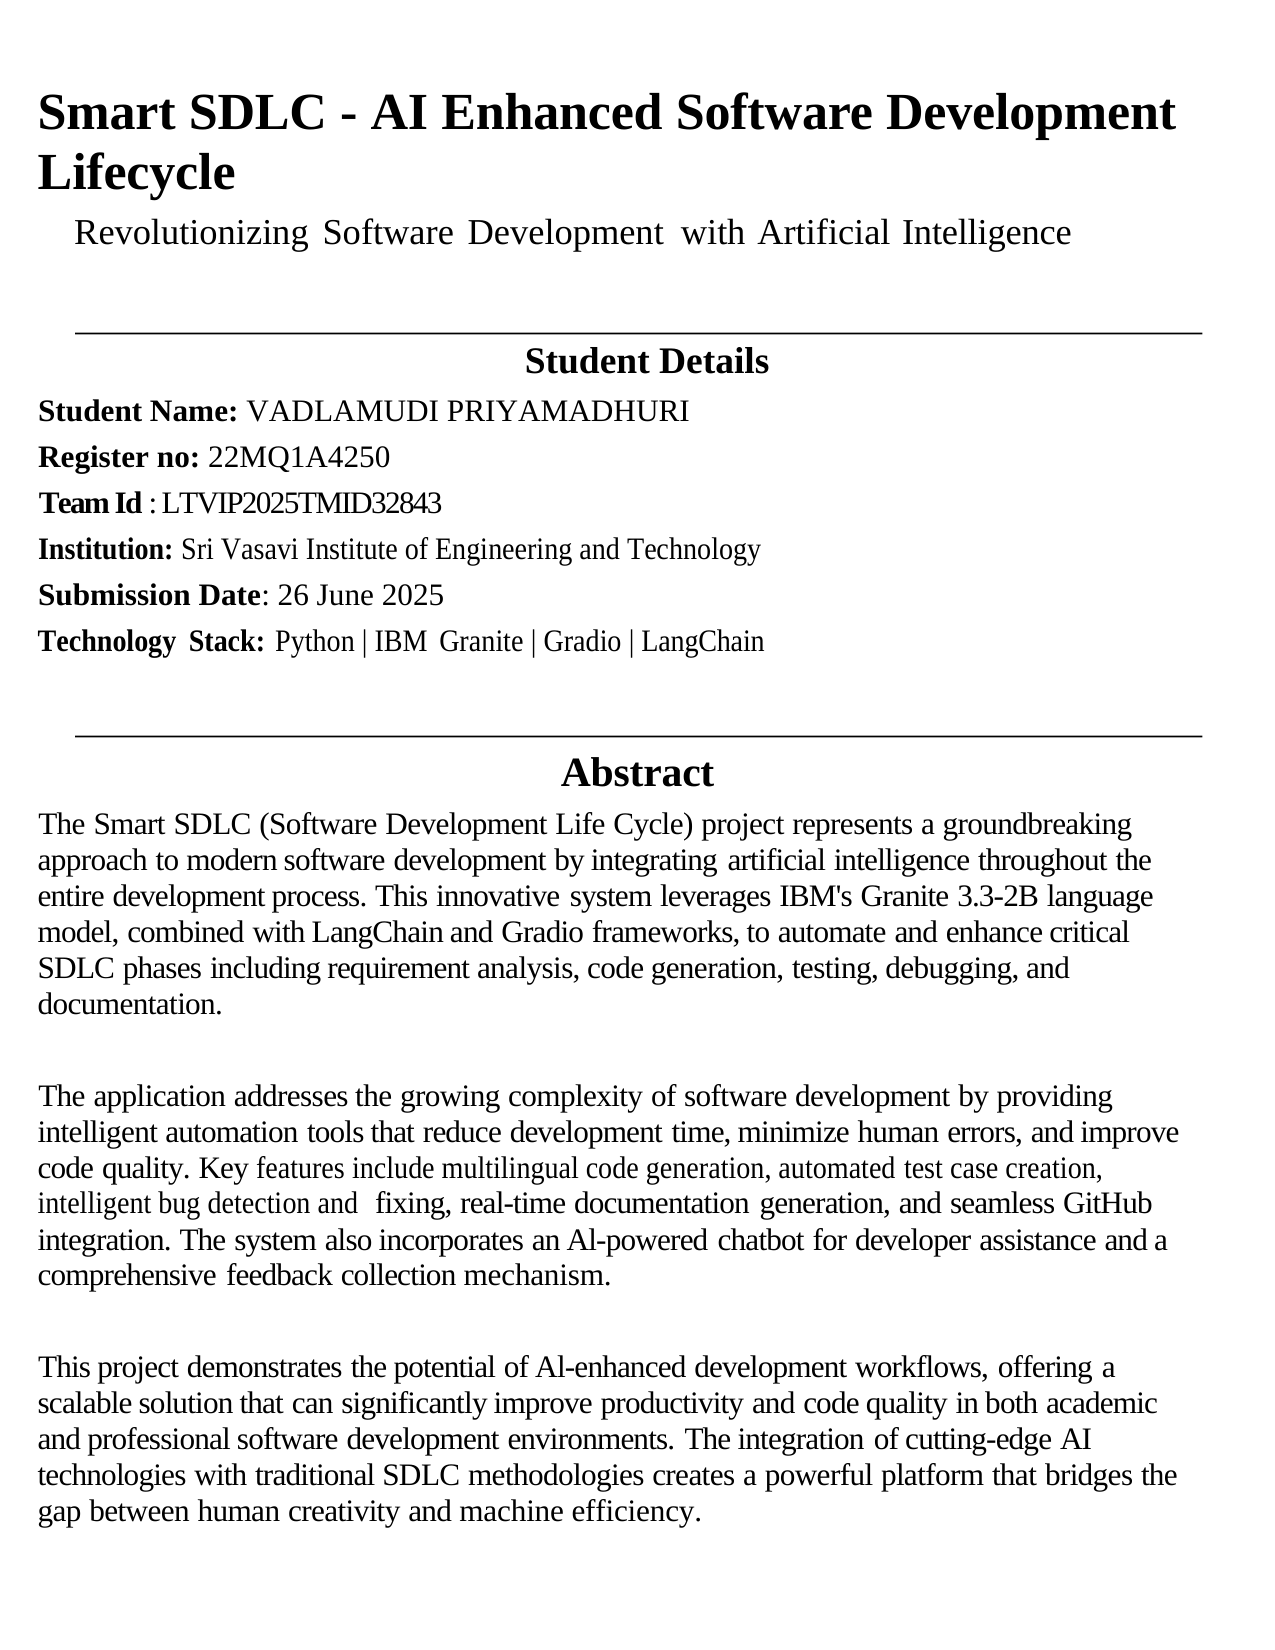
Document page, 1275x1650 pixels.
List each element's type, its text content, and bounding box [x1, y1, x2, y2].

text This project demonstrates the potential of Al-enhanced development workflows, offering a scalable solution that can significantly improve productivity and code quality in both academic and professional software development environments. The integration of cutting-edge AI technologies with traditional SDLC methodologies creates a powerful platform that bridges the gap between human creativity and machine efficiency. [37, 1348, 1190, 1528]
text Submission Date: 26 June 2025 [37, 576, 480, 612]
text Institution: Sri Vasavi Institute of Engineering and Technology [37, 530, 1204, 566]
text Student Details [74, 339, 1219, 382]
text Technology Stack: Python | IBM Granite | Gradio | LangChain [37, 622, 1237, 658]
text The Smart SDLC (Software Development Life Cycle) project represents a groundbreaking approach to modern software development by integrating artificial intelligence throughout the entire development process. This innovative system leverages IBM's Granite 3.3-2B language model, combined with LangChain and Gradio frameworks, to automate and enhance critical SDLC phases including requirement analysis, code generation, testing, debugging, and documentation. [37, 805, 1190, 1021]
title Smart SDLC - AI Enhanced Software Development Lifecycle [37, 81, 1237, 201]
text The application addresses the growing complexity of software development by providing intelligent automation tools that reduce development time, minimize human errors, and improve code quality. Key features include multilingual code generation, automated test case creation, intelligent bug detection and fixing, real-time documentation generation, and seamless GitHub integration. The system also incorporates an Al-powered chatbot for developer assistance and a comprehensive feedback collection mechanism. [37, 1077, 1190, 1293]
text Team Id : LTVIP2025TMID32843 [0, 484, 1219, 520]
text Student Name: VADLAMUDI PRIYAMADHURI [37, 392, 1219, 428]
subtitle Abstract [37, 737, 1237, 795]
text Revolutionizing Software Development with Artificial Intelligence [74, 211, 1237, 253]
text Register no: 22MQ1A4250 [37, 438, 1219, 474]
